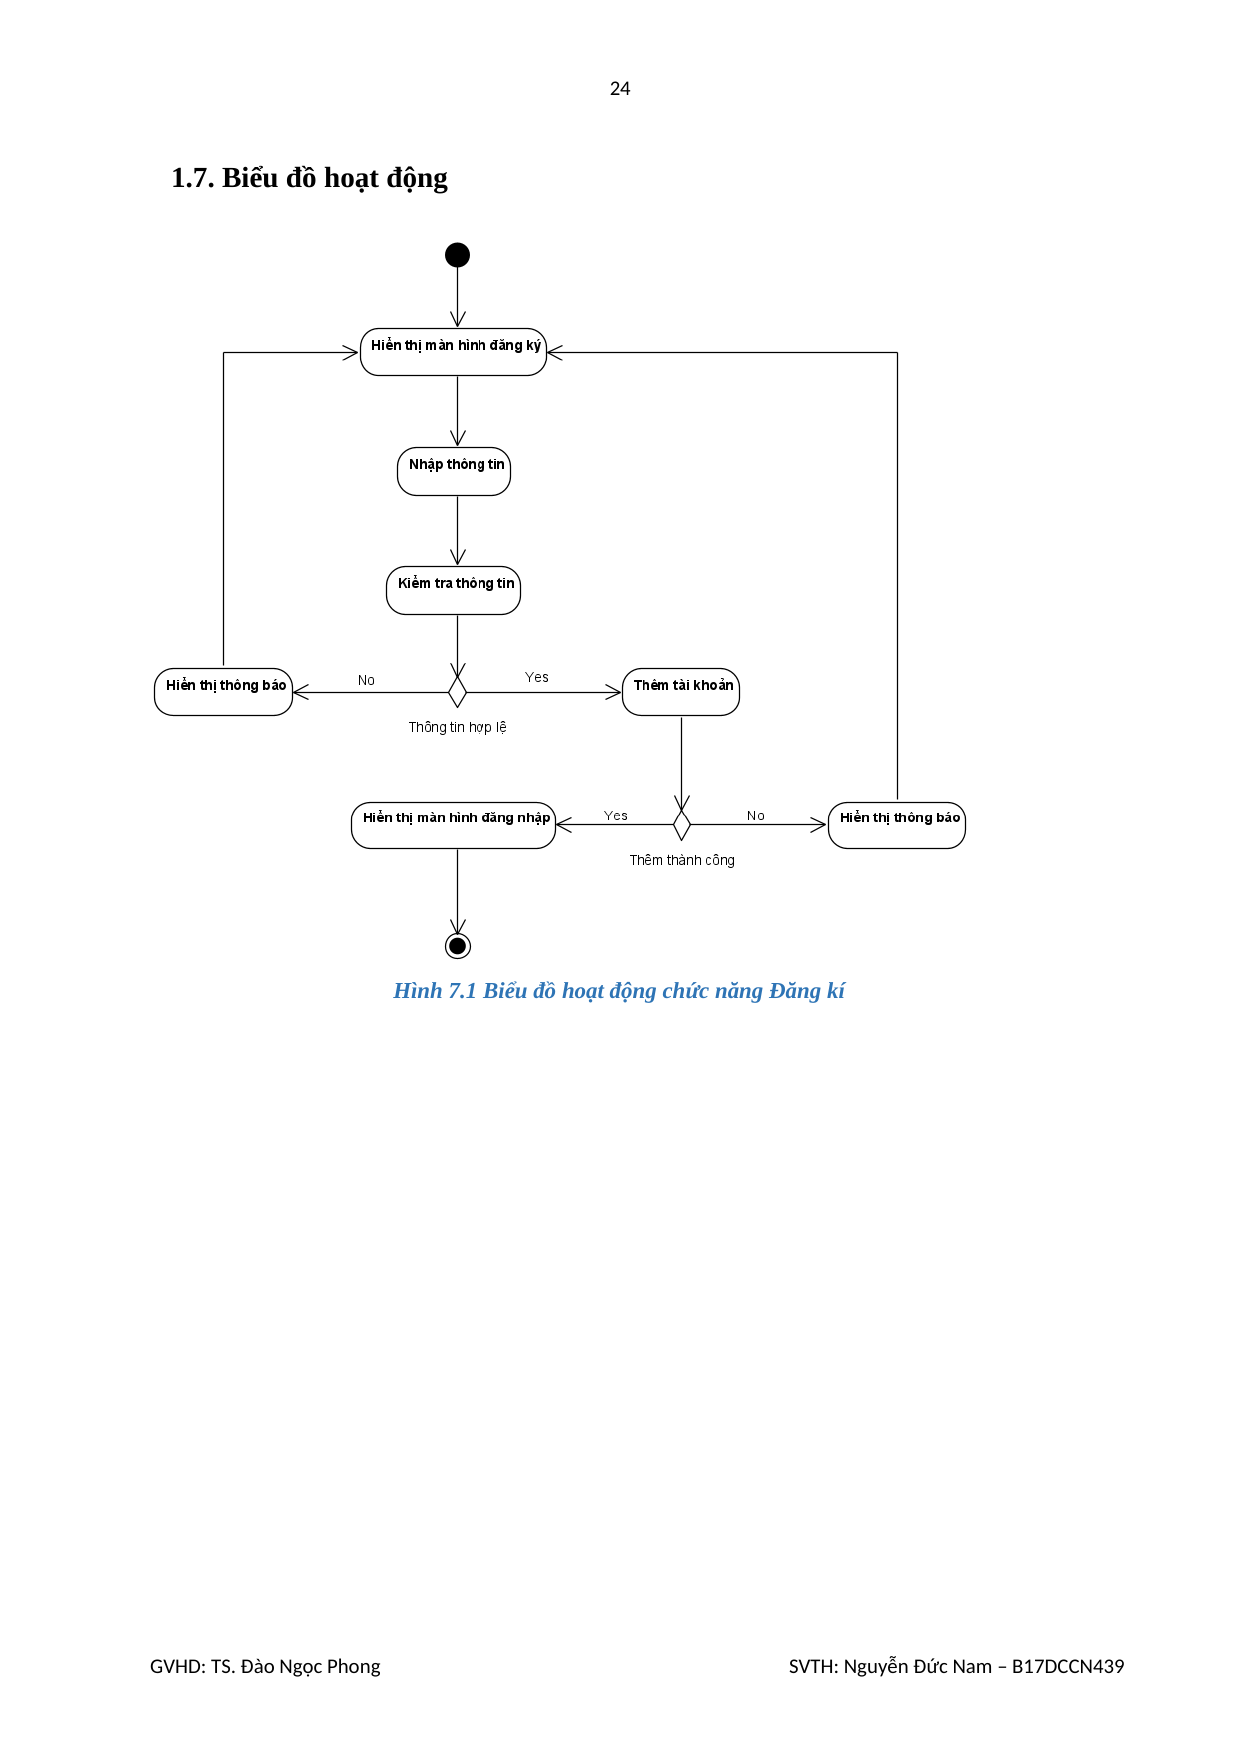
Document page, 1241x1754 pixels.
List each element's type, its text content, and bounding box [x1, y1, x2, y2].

picture [150, 209, 974, 967]
text 1.7. Biểu đồ hoạt động [171, 160, 1090, 194]
text Hình 7.1 Biểu đồ hoạt động chức năng Đăng kí [150, 977, 1090, 1004]
